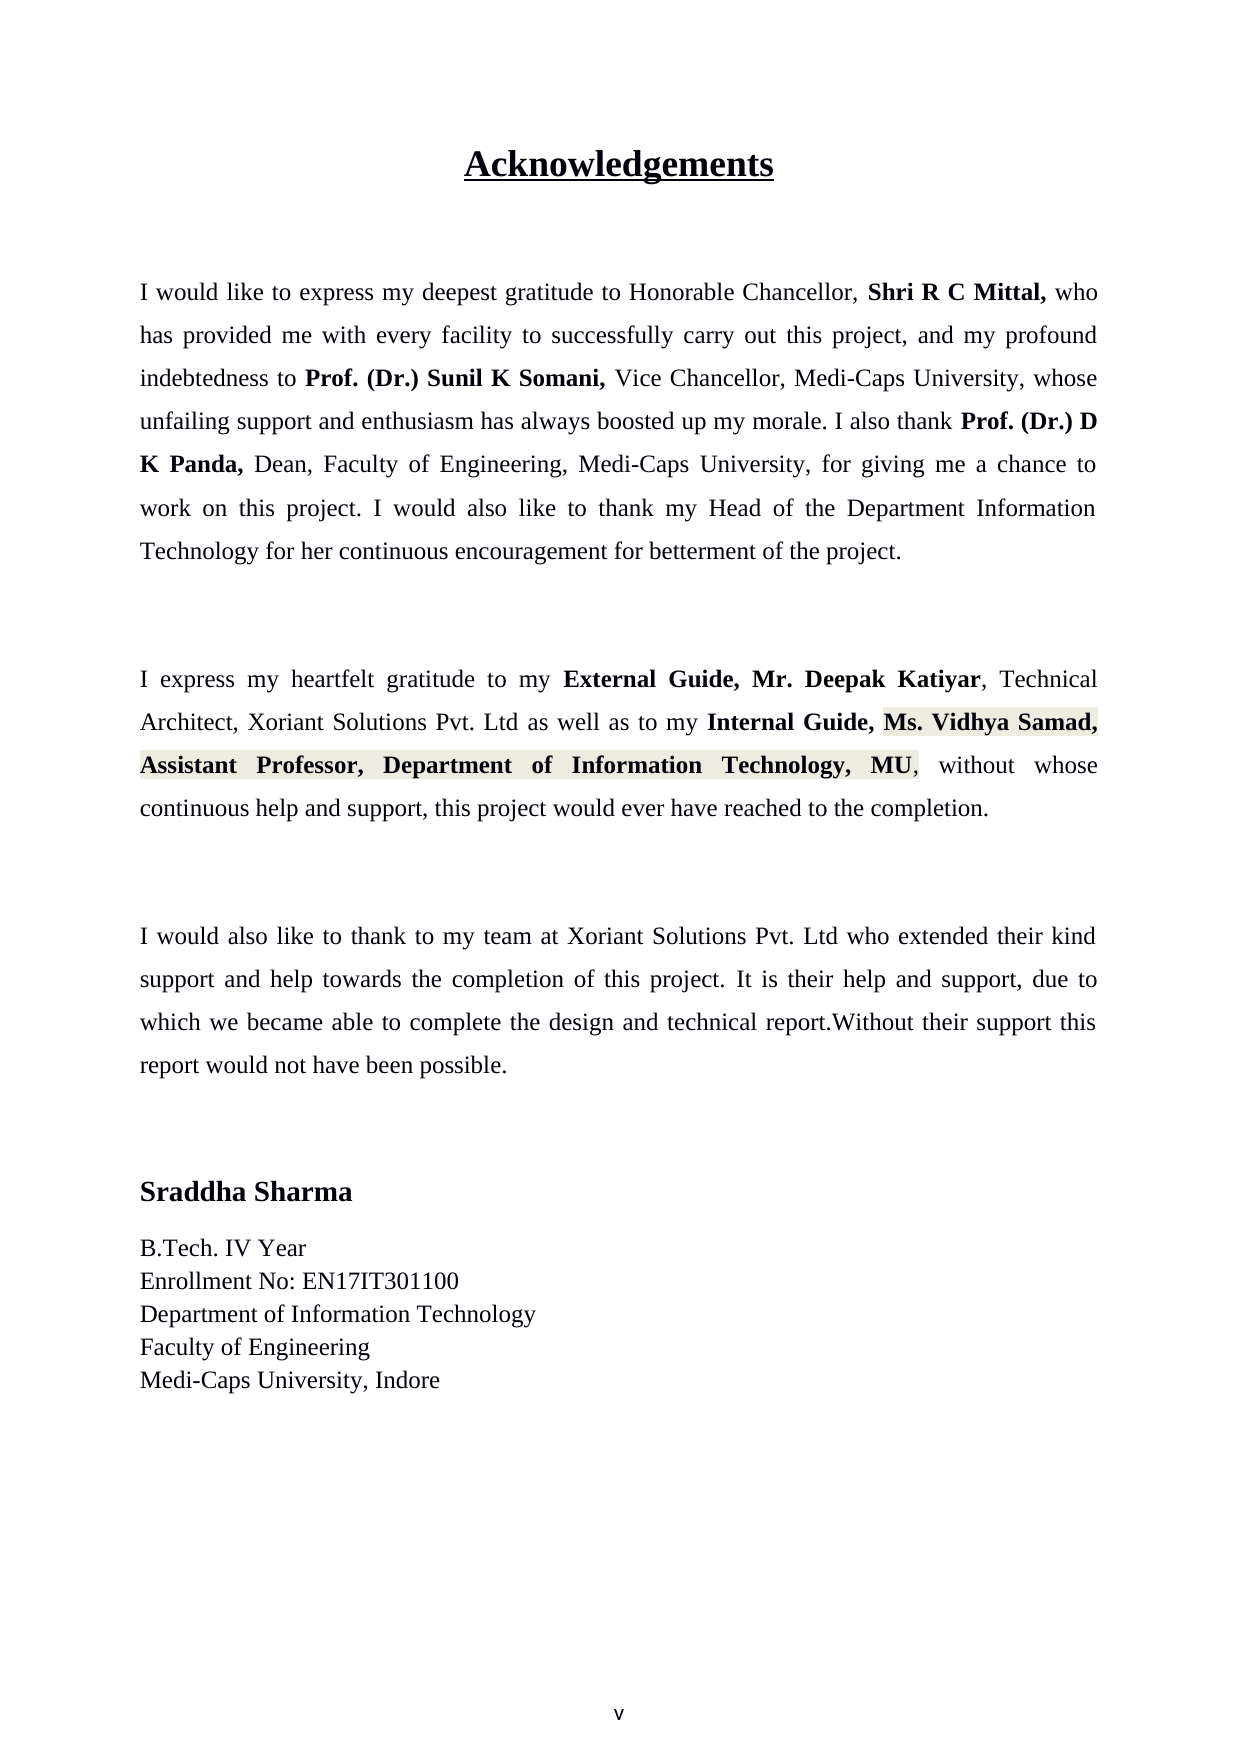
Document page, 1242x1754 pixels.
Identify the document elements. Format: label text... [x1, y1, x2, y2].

text B.Tech. IV Year [139, 1233, 1098, 1262]
text I would also like to thank to my team at Xoriant Solutions Pvt. Ltd who extended their kind support and help towards the completion of this project. It is their help and support, due to which we became able to complete the design and technical report.Without their support this report would not have been possible. [139, 921, 1098, 1079]
text Department of Information Technology [139, 1299, 1098, 1328]
text Acknowledgements [139, 142, 1098, 185]
text Medi-Caps University, Indore [139, 1365, 1098, 1394]
text Sraddha Sharma [139, 1174, 1098, 1207]
text Enrollment No: EN17IT301100 [139, 1266, 1098, 1295]
text I would like to express my deepest gratitude to Honorable Chancellor, Shri R C Mittal, who has provided me with every facility to successfully carry out this project, and my profound indebtedness to Prof. (Dr.) Sunil K Somani, Vice Chancellor, Medi-Caps University, whose unfailing support and enthusiasm has always boosted up my morale. I also thank Prof. (Dr.) D K Panda, Dean, Faculty of Engineering, Medi-Caps University, for giving me a chance to work on this project. I would also like to thank my Head of the Department Information Technology for her continuous encouragement for betterment of the project. [139, 277, 1098, 564]
text I express my heartfelt gratitude to my External Guide, Mr. Deepak Katiyar, Technical Architect, Xoriant Solutions Pvt. Ltd as well as to my Internal Guide, Ms. Vidhya Samad, Assistant Professor, Department of Information Technology, MU, without whose continuous help and support, this project would ever have reached to the completion. [139, 664, 1098, 822]
text Faculty of Engineering [139, 1332, 1098, 1361]
